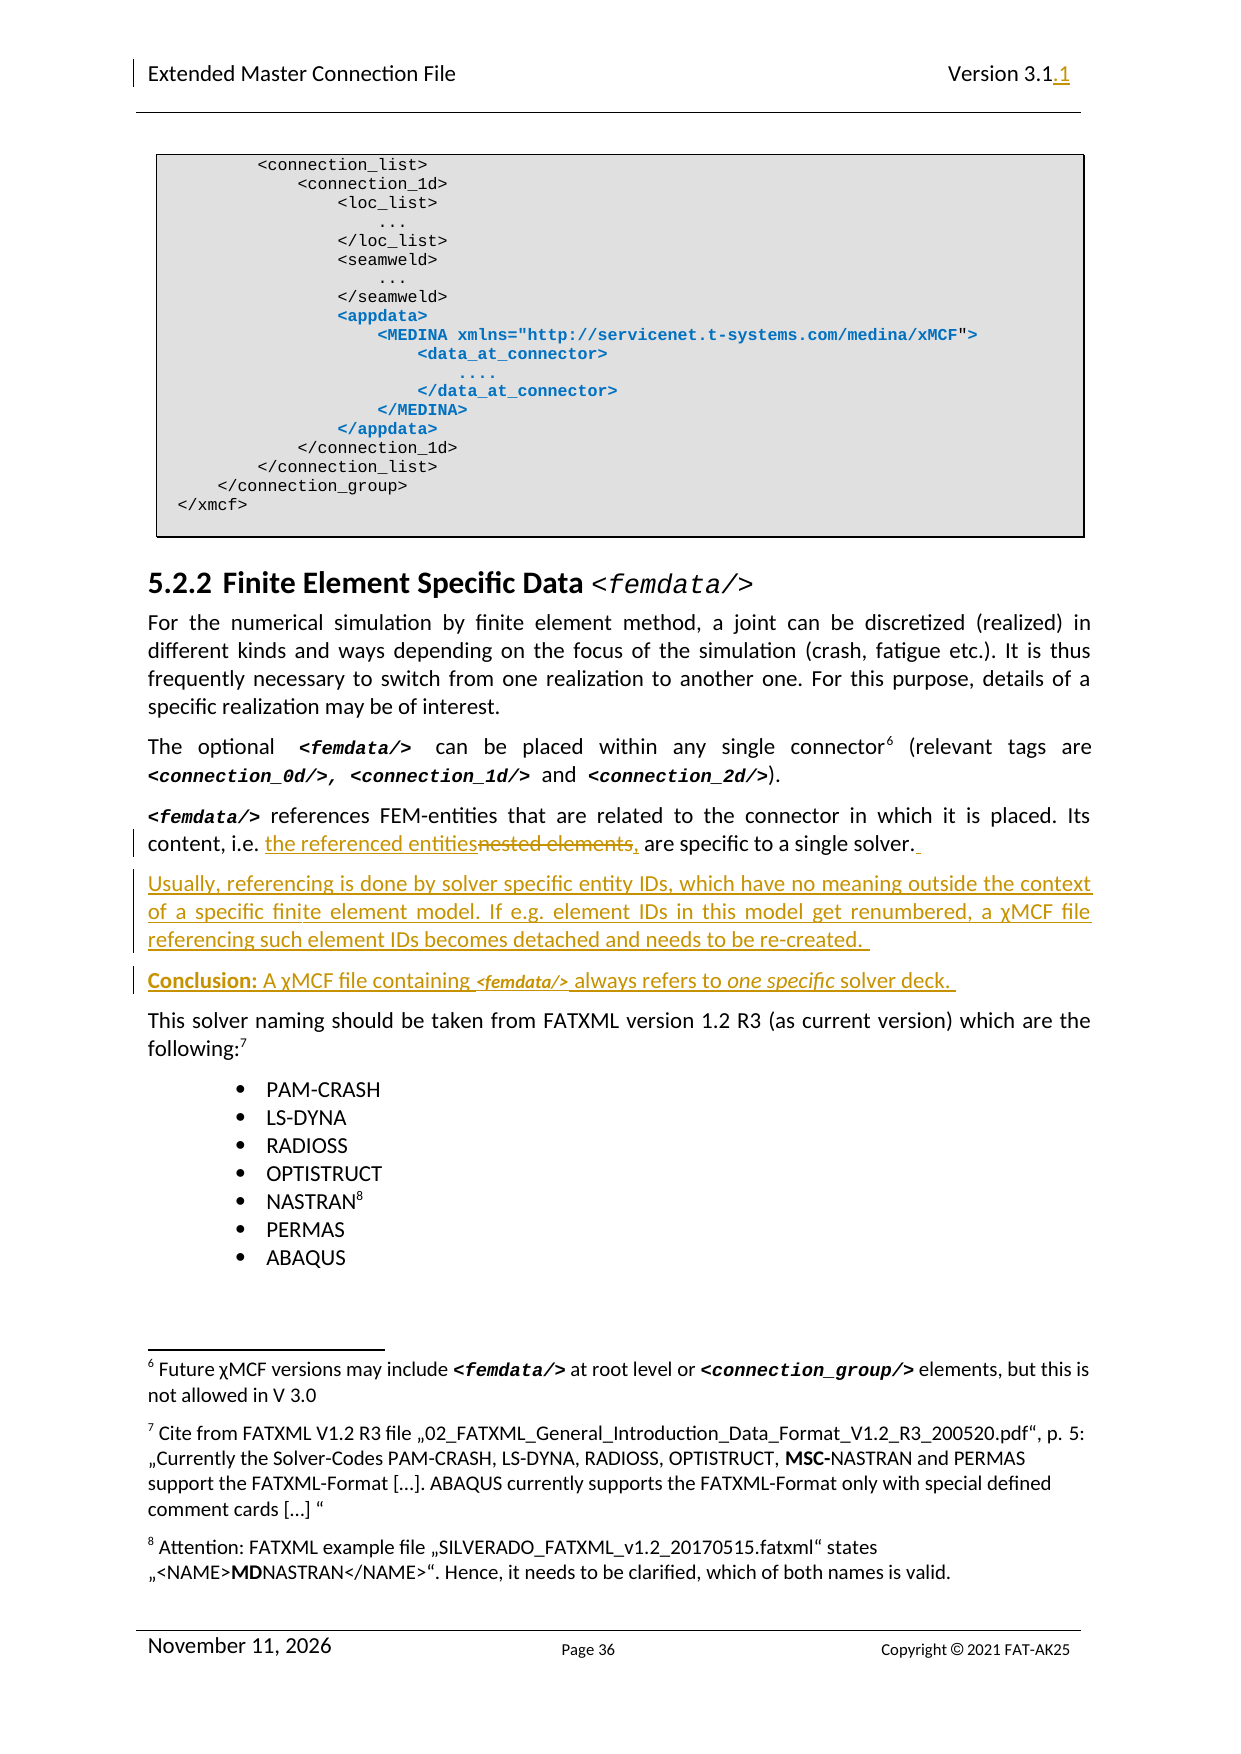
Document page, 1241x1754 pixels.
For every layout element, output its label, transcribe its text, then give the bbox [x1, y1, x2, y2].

text </connection_list> [157, 455, 1083, 474]
list OPTISTRUCT [236, 1159, 1092, 1187]
list PERMAS [236, 1215, 1092, 1243]
text This solver naming should be taken from FATXML version 1.2 R3 (as current version) which are the following: [148, 1006, 1092, 1062]
text </connection_group> [157, 474, 1083, 493]
list NASTRAN [236, 1187, 1092, 1215]
text </appdata> [157, 418, 1083, 436]
subtitle Finite Element Specific Data <femdata/> [148, 563, 1092, 601]
text <femdata/> references FEM-entities that are related to the connector in which it is placed. Its content, i.e. are specific to a single solver. [148, 801, 1092, 857]
text </MEDINA> [157, 399, 1083, 418]
list PAM-CRASH [236, 1075, 1092, 1103]
text ... [157, 210, 1083, 229]
text <connection_1d> [157, 172, 1083, 191]
list ABAQUS [236, 1243, 1092, 1271]
text ... [157, 267, 1083, 286]
text <data_at_connector> [157, 342, 1083, 361]
text <loc_list> [157, 191, 1083, 210]
text </xmcf> [157, 493, 1083, 512]
list LS-DYNA [236, 1103, 1092, 1131]
text .... [157, 361, 1083, 380]
text The optional <femdata/> can be placed within any single connector (relevant tags are <connection_0d/>, <connection_1d/> and <connection_2d/>). [148, 732, 1092, 788]
text <seamweld> [157, 248, 1083, 267]
text </connection_1d> [157, 436, 1083, 455]
list RADIOSS [236, 1131, 1092, 1159]
text <MEDINA xmlns="http://servicenet.t-systems.com/medina/xMCF"> [157, 323, 1083, 342]
text </loc_list> [157, 229, 1083, 248]
text </seamweld> [157, 286, 1083, 304]
text For the numerical simulation by finite element method, a joint can be discretized (realized) in different kinds and ways depending on the focus of the simulation (crash, fatigue etc.). It is thus frequently necessary to switch from one realization to another one. For this purpose, details of a specific realization may be of interest. [148, 608, 1092, 720]
text <appdata> [157, 304, 1083, 323]
text </data_at_connector> [157, 380, 1083, 399]
text <connection_list> [157, 155, 1083, 172]
